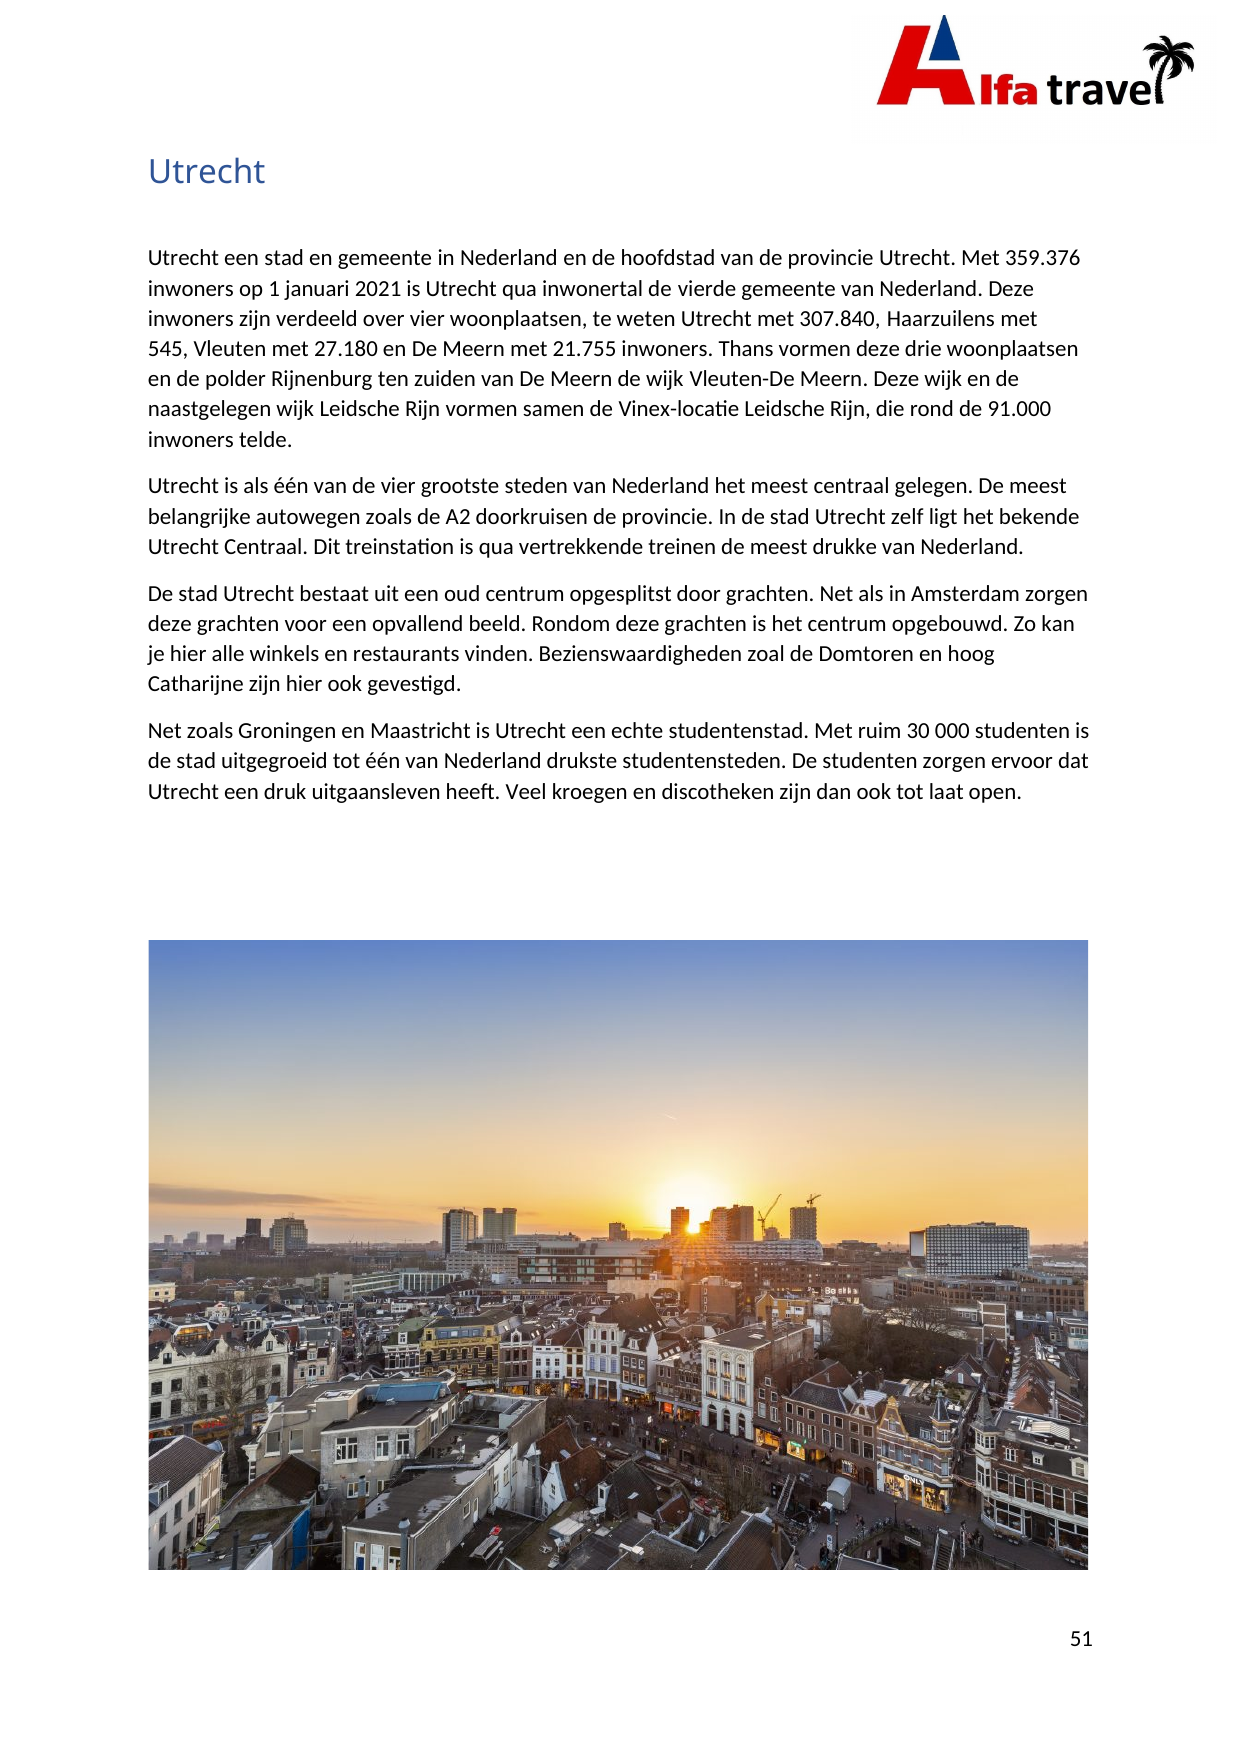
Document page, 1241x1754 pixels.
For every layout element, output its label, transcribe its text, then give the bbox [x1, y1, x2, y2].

picture [956, 15, 1218, 146]
picture [147, 616, 1088, 1245]
text De stad Utrecht bestaat uit een oud centrum opgesplitst door grachten. Net als in Amsterdam zorgen deze grachten voor een opvallend beeld. Rondom deze grachten is het centrum opgebouwd. Zo kan je hier alle winkels en restaurants vinden. Bezienswaardigheden zoal de Domtoren en hoog Catharijne zijn hier ook gevestigd. [148, 255, 1093, 373]
subtitle Bartholomeus Gasthuis (zorginstelling) [148, 1371, 1093, 1405]
text Utrecht is als één van de vier grootste steden van Nederland het meest centraal gelegen. De meest belangrijke autowegen zoals de A2 doorkruisen de provincie. In de stad Utrecht zelf ligt het bekende Utrecht Centraal. Dit treinstation is qua vertrekkende treinen de meest drukke van Nederland. [148, 148, 1093, 236]
text Net zoals Groningen en Maastricht is Utrecht een echte studentenstad. Met ruim 30 000 studenten is de stad uitgegroeid tot één van Nederland drukste studentensteden. De studenten zorgen ervoor dat Utrecht een druk uitgaansleven heeft. Veel kroegen en discotheken zijn dan ook tot laat open. [148, 392, 1093, 481]
text Het Bartholomeïgasthuis of Bartholomeus Gasthuis is een verpleeg- en verzorgingstehuis aan de Lange Smeestraat in de Nederlandse stad Utrecht. In het huis is er ruimte voor groepsopname, zorg in het wooncentrum of wonen in een service appartement. Ook biedt het Bartholomeus hulp bij mantelzorg. Onder andere mensen die revalideren, lijden aan dementie, lichamelijk achteruit gaan of niet zelfstandig kunnen wonen kunnen hier tijdelijk of permanent terecht. [148, 1455, 1093, 1604]
